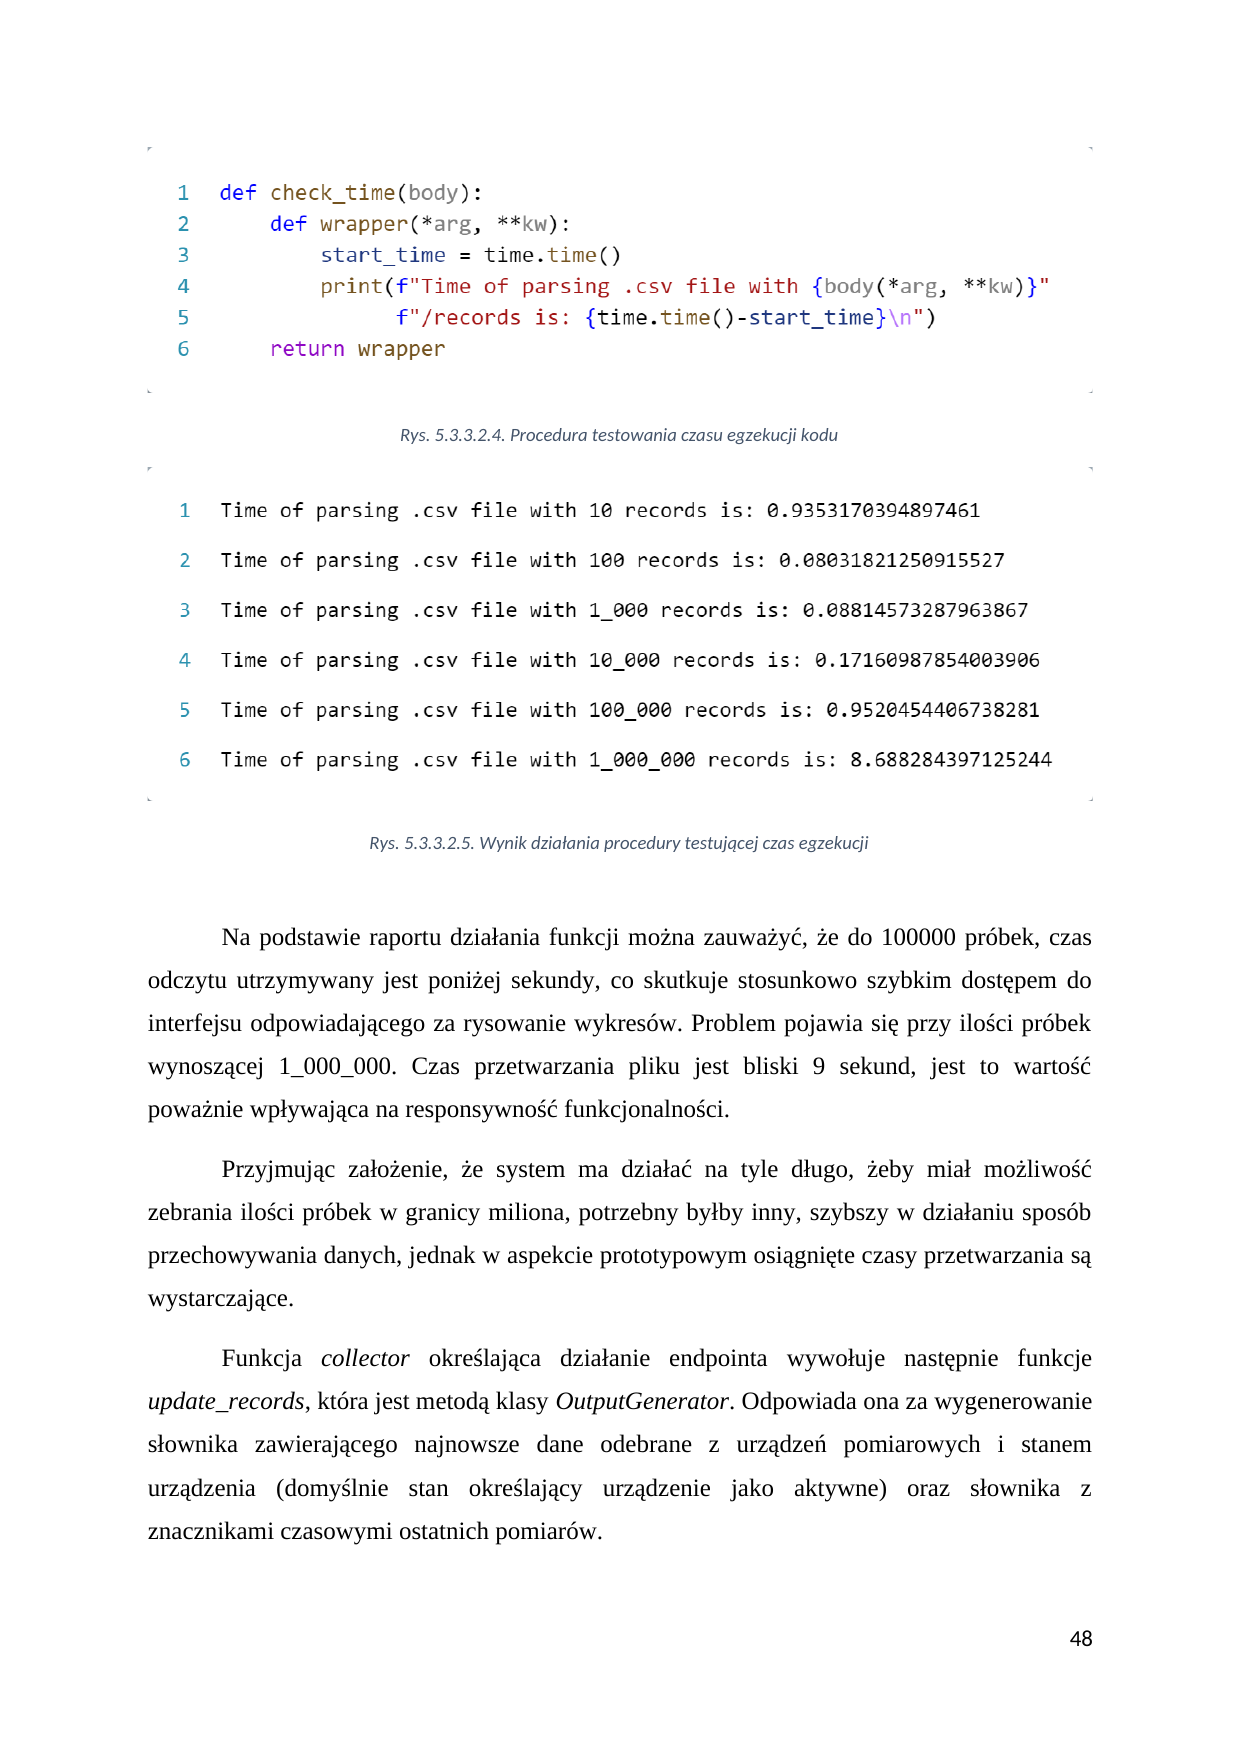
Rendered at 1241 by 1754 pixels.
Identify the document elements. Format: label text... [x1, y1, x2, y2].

picture [147, 147, 1093, 393]
text Rys. 5.3.3.2.5. Wynik działania procedury testującej czas egzekucji [148, 831, 1093, 854]
text Przyjmując założenie, że system ma działać na tyle długo, żeby miał możliwość zebrania ilości próbek w granicy miliona, potrzebny byłby inny, szybszy w działaniu sposób przechowywania danych, jednak w aspekcie prototypowym osiągnięte czasy przetwarzania są wystarczające. [148, 1154, 1093, 1312]
picture [147, 467, 1093, 801]
text Rys. 5.3.3.2.4. Procedura testowania czasu egzekucji kodu [148, 424, 1093, 447]
text Funkcja collector określająca działanie endpointa wywołuje następnie funkcje update_records, która jest metodą klasy OutputGenerator. Odpowiada ona za wygenerowanie słownika zawierającego najnowsze dane odebrane z urządzeń pomiarowych i stanem urządzenia (domyślnie stan określający urządzenie jako aktywne) oraz słownika z znacznikami czasowymi ostatnich pomiarów. [148, 1343, 1093, 1544]
text Na podstawie raportu działania funkcji można zauważyć, że do 100000 próbek, czas odczytu utrzymywany jest poniżej sekundy, co skutkuje stosunkowo szybkim dostępem do interfejsu odpowiadającego za rysowanie wykresów. Problem pojawia się przy ilości próbek wynoszącej 1_000_000. Czas przetwarzania pliku jest bliski 9 sekund, jest to wartość poważnie wpływająca na responsywność funkcjonalności. [148, 922, 1093, 1123]
